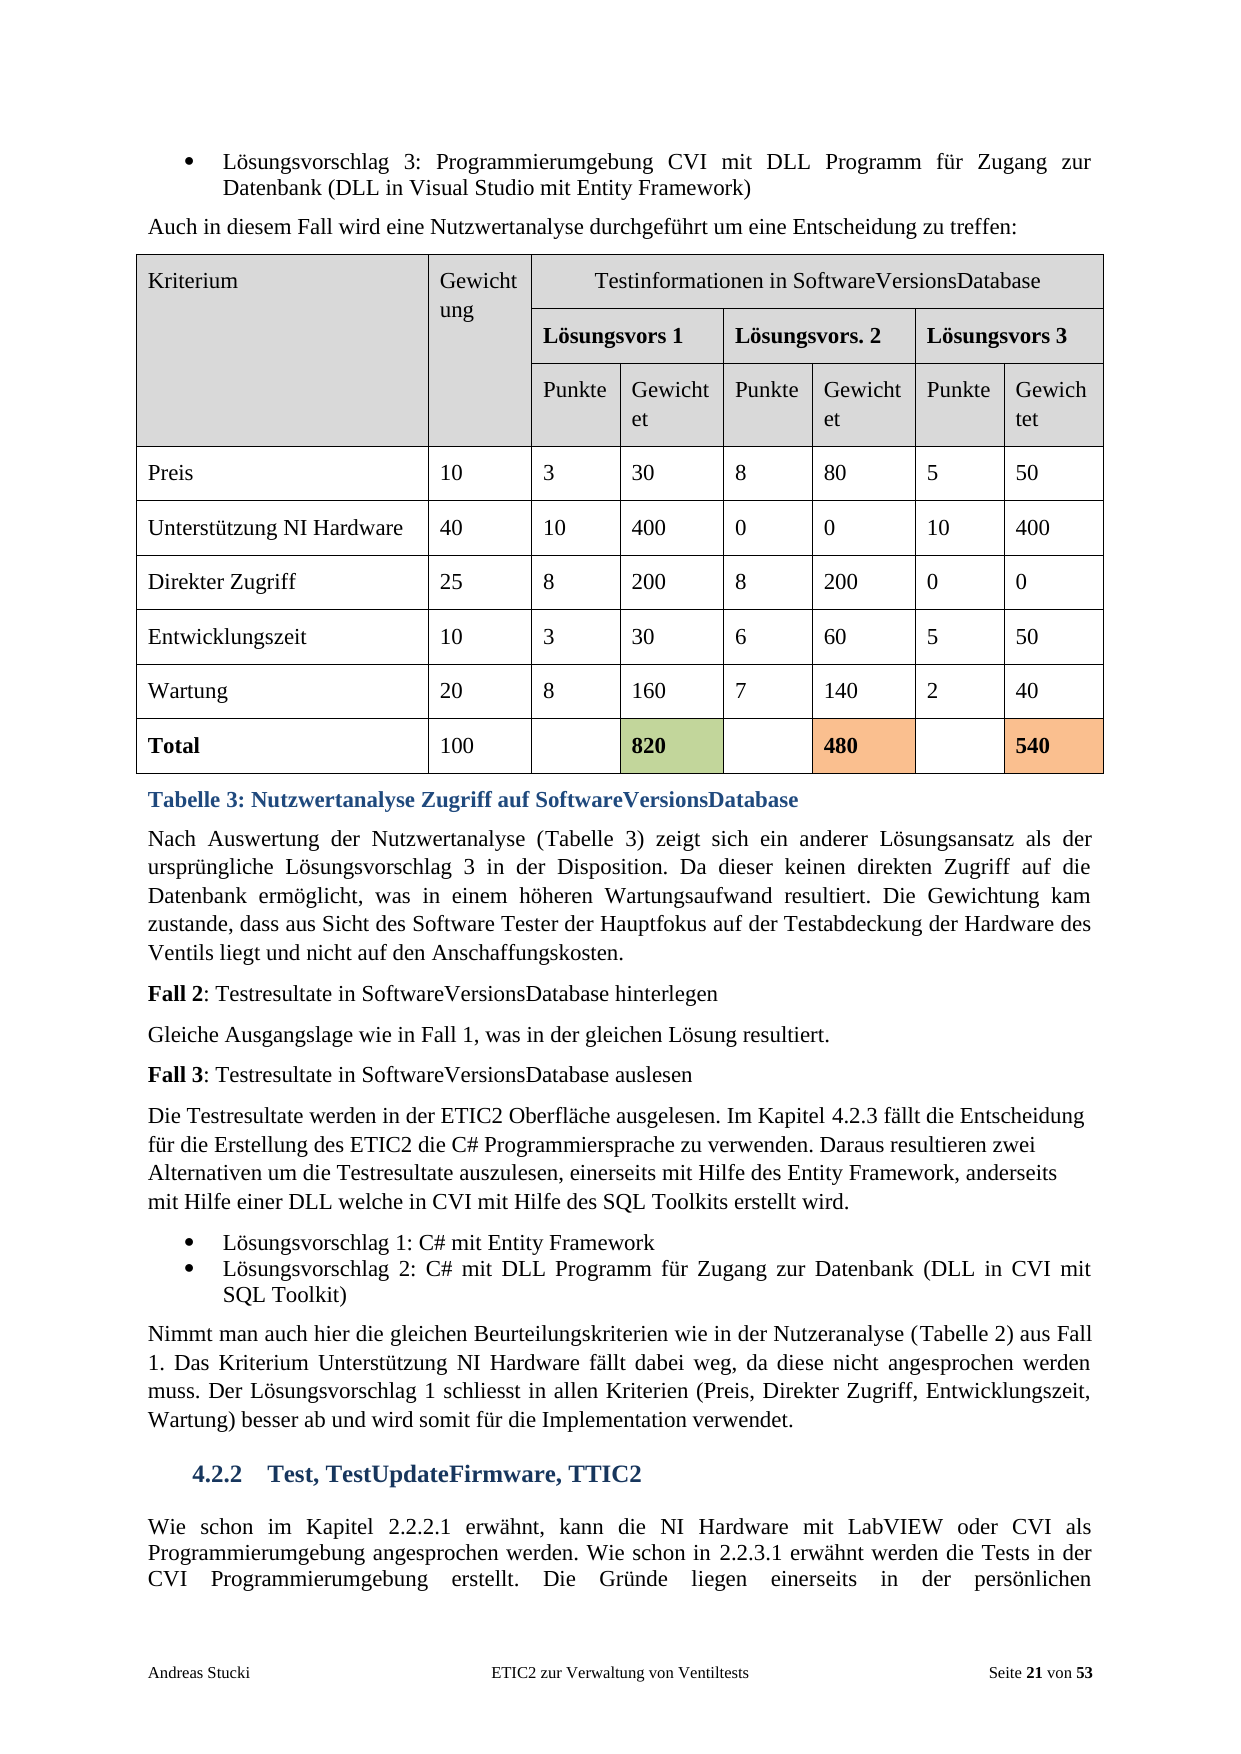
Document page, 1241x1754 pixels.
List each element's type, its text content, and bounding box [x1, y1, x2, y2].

table_cell 2 [916, 665, 1004, 718]
table_cell 60 [813, 610, 915, 664]
table_cell 0 [724, 501, 812, 555]
table_cell 20 [429, 665, 531, 718]
text Gleiche Ausgangslage wie in Fall 1, was in der gleichen Lösung resultiert. [148, 1021, 1092, 1047]
table_cell Punkte [724, 364, 812, 446]
list Lösungsvorschlag 3: Programmierumgebung CVI mit DLL Programm für Zugang zur Datenbank (DLL in Visual Studio mit Entity Framework) [185, 148, 1092, 200]
table_cell 200 [621, 556, 723, 609]
table_cell 0 [1005, 556, 1103, 609]
table_cell 6 [724, 610, 812, 664]
table_cell 0 [916, 556, 1004, 609]
text Fall 2: Testresultate in SoftwareVersionsDatabase hinterlegen [148, 980, 1092, 1006]
table_cell 480 [813, 719, 915, 773]
table_cell 8 [724, 556, 812, 609]
table_cell 30 [621, 447, 723, 500]
table_cell Total [137, 719, 428, 773]
table_cell Lösungsvors 3 [916, 309, 1103, 363]
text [148, 1513, 1092, 1592]
table_cell 50 [1005, 610, 1103, 664]
table_cell 100 [429, 719, 531, 773]
list Lösungsvorschlag 2: C# mit DLL Programm für Zugang zur Datenbank (DLL in CVI mit SQL Toolkit) [185, 1255, 1092, 1308]
table_cell Preis [137, 447, 428, 500]
table_cell 200 [813, 556, 915, 609]
table_cell 5 [916, 610, 1004, 664]
table_cell 10 [532, 501, 620, 555]
table_cell 8 [532, 665, 620, 718]
table_header Gewichtung [429, 255, 531, 446]
table_cell 3 [532, 447, 620, 500]
table_cell 8 [724, 447, 812, 500]
table_cell [532, 719, 620, 773]
table_cell Lösungsvors 1 [532, 309, 723, 363]
table_cell 10 [429, 610, 531, 664]
table_cell 30 [621, 610, 723, 664]
table_cell [916, 719, 1004, 773]
text Die Testresultate werden in der ETIC2 Oberfläche ausgelesen. Im Kapitel 4.2.3 fällt die Entscheidung für die Erstellung des ETIC2 die C# Programmiersprache zu verwenden. Daraus resultieren zwei Alternativen um die Testresultate auszulesen, einerseits mit Hilfe des Entity Framework, anderseits mit Hilfe einer DLL welche in CVI mit Hilfe des SQL Toolkits erstellt wird. [148, 1102, 1092, 1214]
table_cell 3 [532, 610, 620, 664]
table_cell 8 [532, 556, 620, 609]
table_cell 160 [621, 665, 723, 718]
table_cell 25 [429, 556, 531, 609]
table_cell 40 [1005, 665, 1103, 718]
text Fall 3: Testresultate in SoftwareVersionsDatabase auslesen [148, 1062, 1092, 1088]
table_cell Lösungsvors. 2 [724, 309, 915, 363]
table_cell 400 [621, 501, 723, 555]
table_cell 540 [1005, 719, 1103, 773]
table_cell 80 [813, 447, 915, 500]
list Lösungsvorschlag 1: C# mit Entity Framework [185, 1229, 1092, 1255]
text Auch in diesem Fall wird eine Nutzwertanalyse durchgeführt um eine Entscheidung zu treffen: [148, 213, 1092, 239]
table_cell 50 [1005, 447, 1103, 500]
subtitle Test, TestUpdateFirmware, TTIC2 [192, 1459, 1092, 1488]
table_cell Punkte [532, 364, 620, 446]
table_cell Gewichtet [1005, 364, 1103, 446]
table_cell Direkter Zugriff [137, 556, 428, 609]
table_cell 400 [1005, 501, 1103, 555]
table_cell Unterstützung NI Hardware [137, 501, 428, 555]
table_cell 40 [429, 501, 531, 555]
table_cell Gewichtet [813, 364, 915, 446]
table_cell Entwicklungszeit [137, 610, 428, 664]
table_cell 0 [813, 501, 915, 555]
table_cell Punkte [916, 364, 1004, 446]
table_cell Gewichtet [621, 364, 723, 446]
table_cell Wartung [137, 665, 428, 718]
table_cell [724, 719, 812, 773]
table_cell 10 [429, 447, 531, 500]
text Nach Auswertung der Nutzwertanalyse (Tabelle 3) zeigt sich ein anderer Lösungsansatz als der ursprüngliche Lösungsvorschlag 3 in der Disposition. Da dieser keinen direkten Zugriff auf die Datenbank ermöglicht, was in einem höheren Wartungsaufwand resultiert. Die Gewichtung kam zustande, dass aus Sicht des Software Tester der Hauptfokus auf der Testabdeckung der Hardware des Ventils liegt und nicht auf den Anschaffungskosten. [148, 825, 1092, 965]
table_cell 5 [916, 447, 1004, 500]
text Nimmt man auch hier die gleichen Beurteilungskriterien wie in der Nutzeranalyse (Tabelle 2) aus Fall 1. Das Kriterium Unterstützung NI Hardware fällt dabei weg, da diese nicht angesprochen werden muss. Der Lösungsvorschlag 1 schliesst in allen Kriterien (Preis, Direkter Zugriff, Entwicklungszeit, Wartung) besser ab und wird somit für die Implementation verwendet. [148, 1320, 1092, 1432]
table_cell 7 [724, 665, 812, 718]
table_cell 140 [813, 665, 915, 718]
table_cell 10 [916, 501, 1004, 555]
table_header Kriterium [137, 255, 428, 446]
table_cell 820 [621, 719, 723, 773]
table_header Testinformationen in SoftwareVersionsDatabase [532, 255, 1103, 308]
